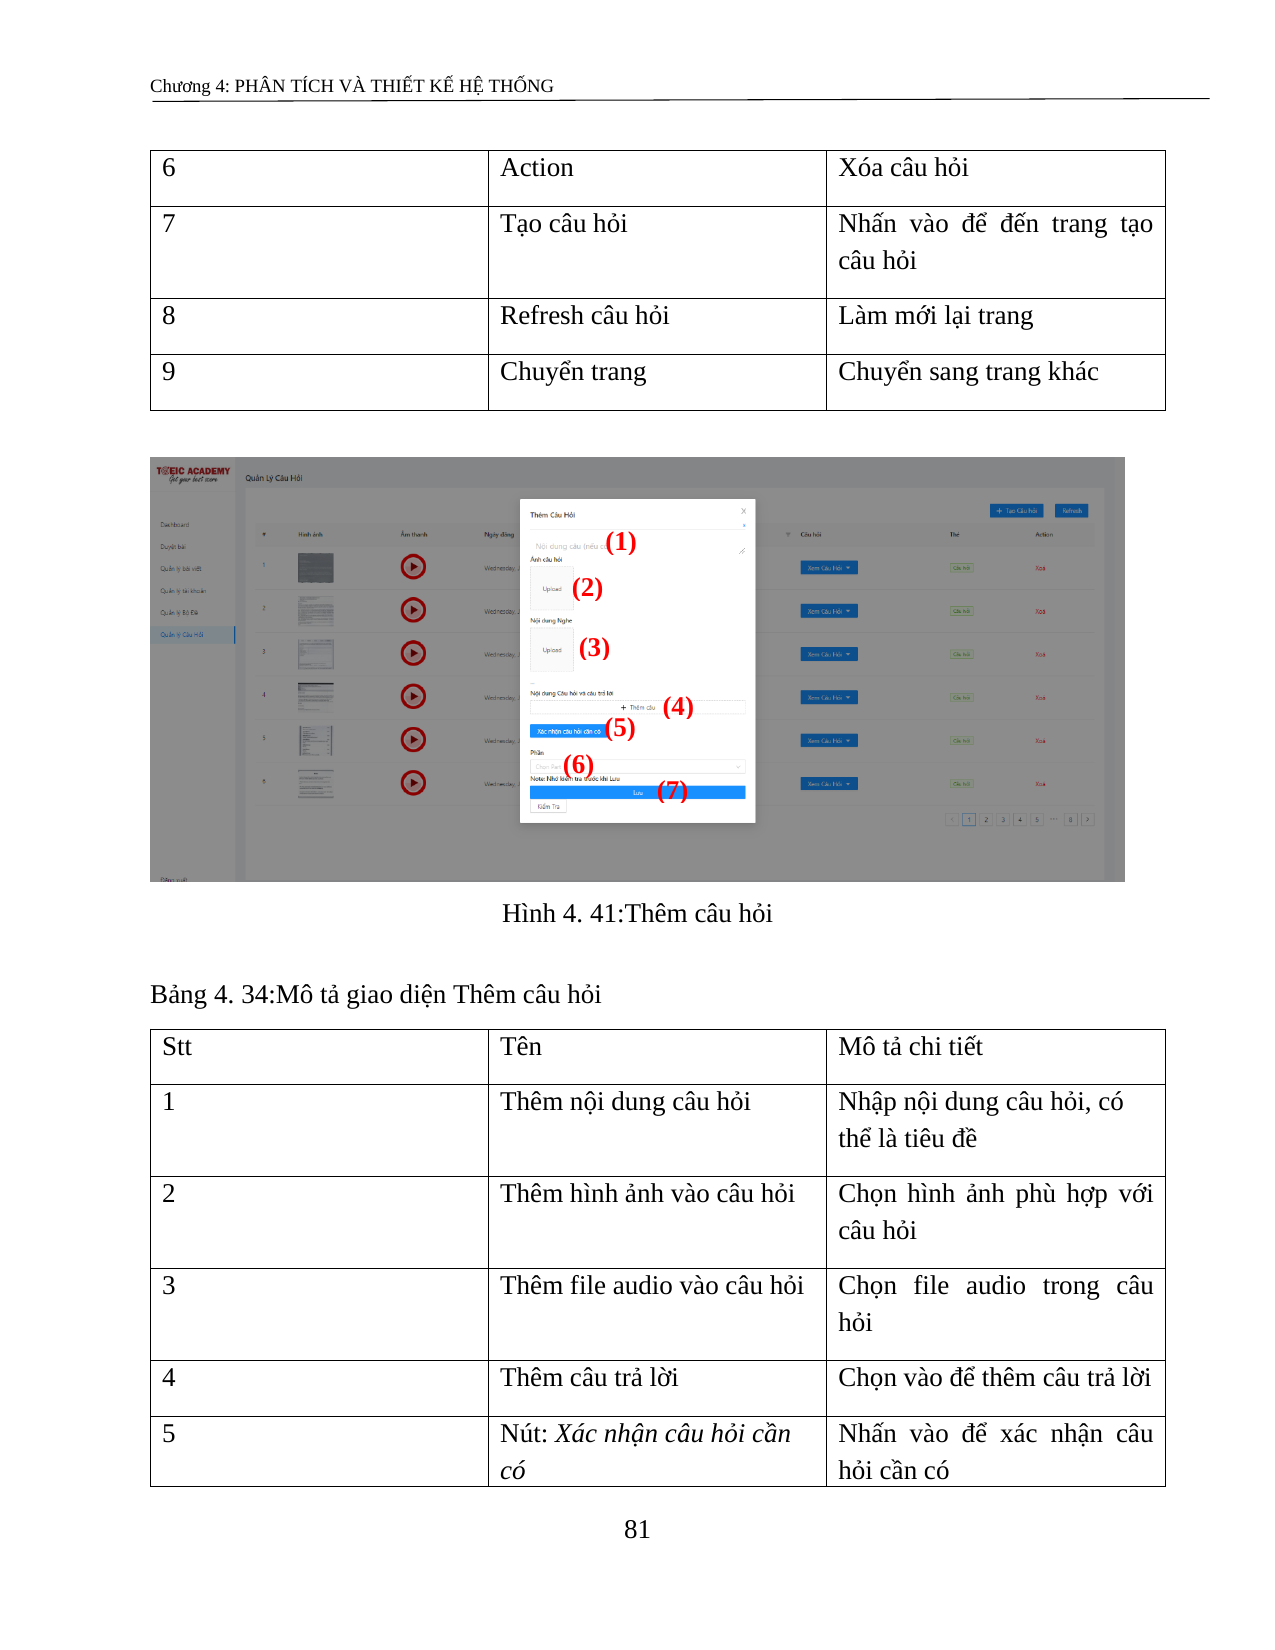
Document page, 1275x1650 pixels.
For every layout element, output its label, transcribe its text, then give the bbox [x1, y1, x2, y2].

table_header Stt [151, 1030, 488, 1083]
table_cell Thêm file audio vào câu hỏi [489, 1269, 826, 1360]
table_cell 5 [151, 1417, 488, 1486]
table_cell Chọn vào để thêm câu trả lời [827, 1361, 1165, 1416]
table_cell Làm mới lại trang [827, 299, 1165, 354]
table_cell Tạo câu hỏi [489, 207, 826, 298]
table_cell 3 [151, 1269, 488, 1360]
table_cell Chọn hình ảnh phù hợp với câu hỏi [827, 1177, 1165, 1268]
table_cell 4 [151, 1361, 488, 1416]
table_cell Nút: Xác nhận câu hỏi cần có [489, 1417, 826, 1486]
table_cell Thêm câu trả lời [489, 1361, 826, 1416]
table_cell Nhấn vào để đến trang tạo câu hỏi [827, 207, 1165, 298]
table_cell 6 [151, 151, 488, 206]
table_cell Xóa câu hỏi [827, 151, 1165, 206]
table_header Mô tả chi tiết [827, 1030, 1165, 1083]
table_cell Refresh câu hỏi [489, 299, 826, 354]
table_cell Chuyển trang [489, 355, 826, 409]
table_cell Thêm nội dung câu hỏi [489, 1085, 826, 1176]
table_cell 8 [151, 299, 488, 354]
table_cell 1 [151, 1085, 488, 1176]
table_cell 9 [151, 355, 488, 409]
table_cell Chuyển sang trang khác [827, 355, 1165, 409]
table_cell Action [489, 151, 826, 206]
table_cell Nhập nội dung câu hỏi, có thể là tiêu đề [827, 1085, 1165, 1176]
table_header Tên [489, 1030, 826, 1083]
table_cell 7 [151, 207, 488, 298]
picture [150, 457, 1125, 882]
table_cell 2 [151, 1177, 488, 1268]
table_cell Thêm hình ảnh vào câu hỏi [489, 1177, 826, 1268]
table_cell Chọn file audio trong câu hỏi [827, 1269, 1165, 1360]
table_cell Nhấn vào để xác nhận câu hỏi cần có [827, 1417, 1165, 1486]
